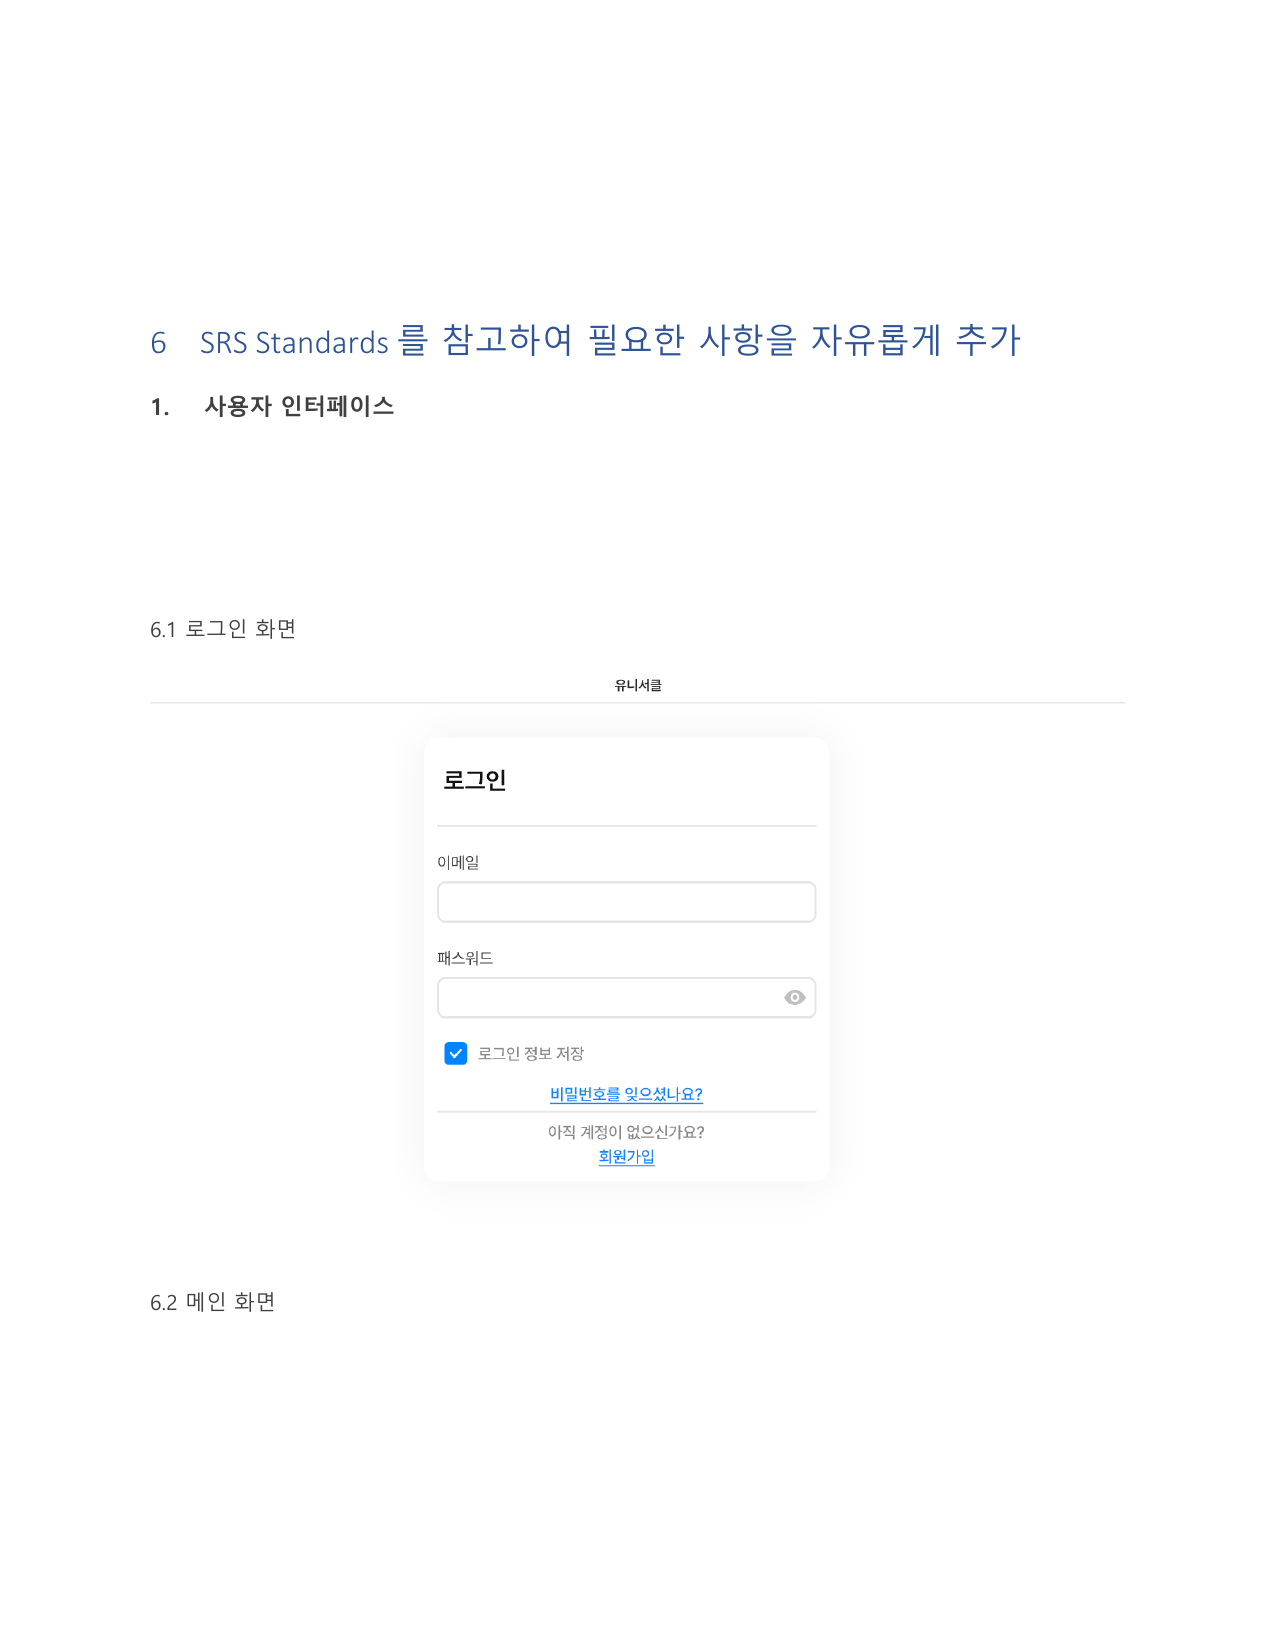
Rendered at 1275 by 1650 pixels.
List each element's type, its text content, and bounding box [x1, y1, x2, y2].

picture [150, 670, 1125, 1288]
text 6.2 메인 화면 [150, 1288, 1125, 1315]
list 사용자 인터페이스 [150, 390, 1125, 421]
subtitle SRS Standards를 참고하여 필요한 사항을 자유롭게 추가 [150, 317, 1125, 362]
text 6.1 로그인 화면 [150, 615, 1125, 642]
